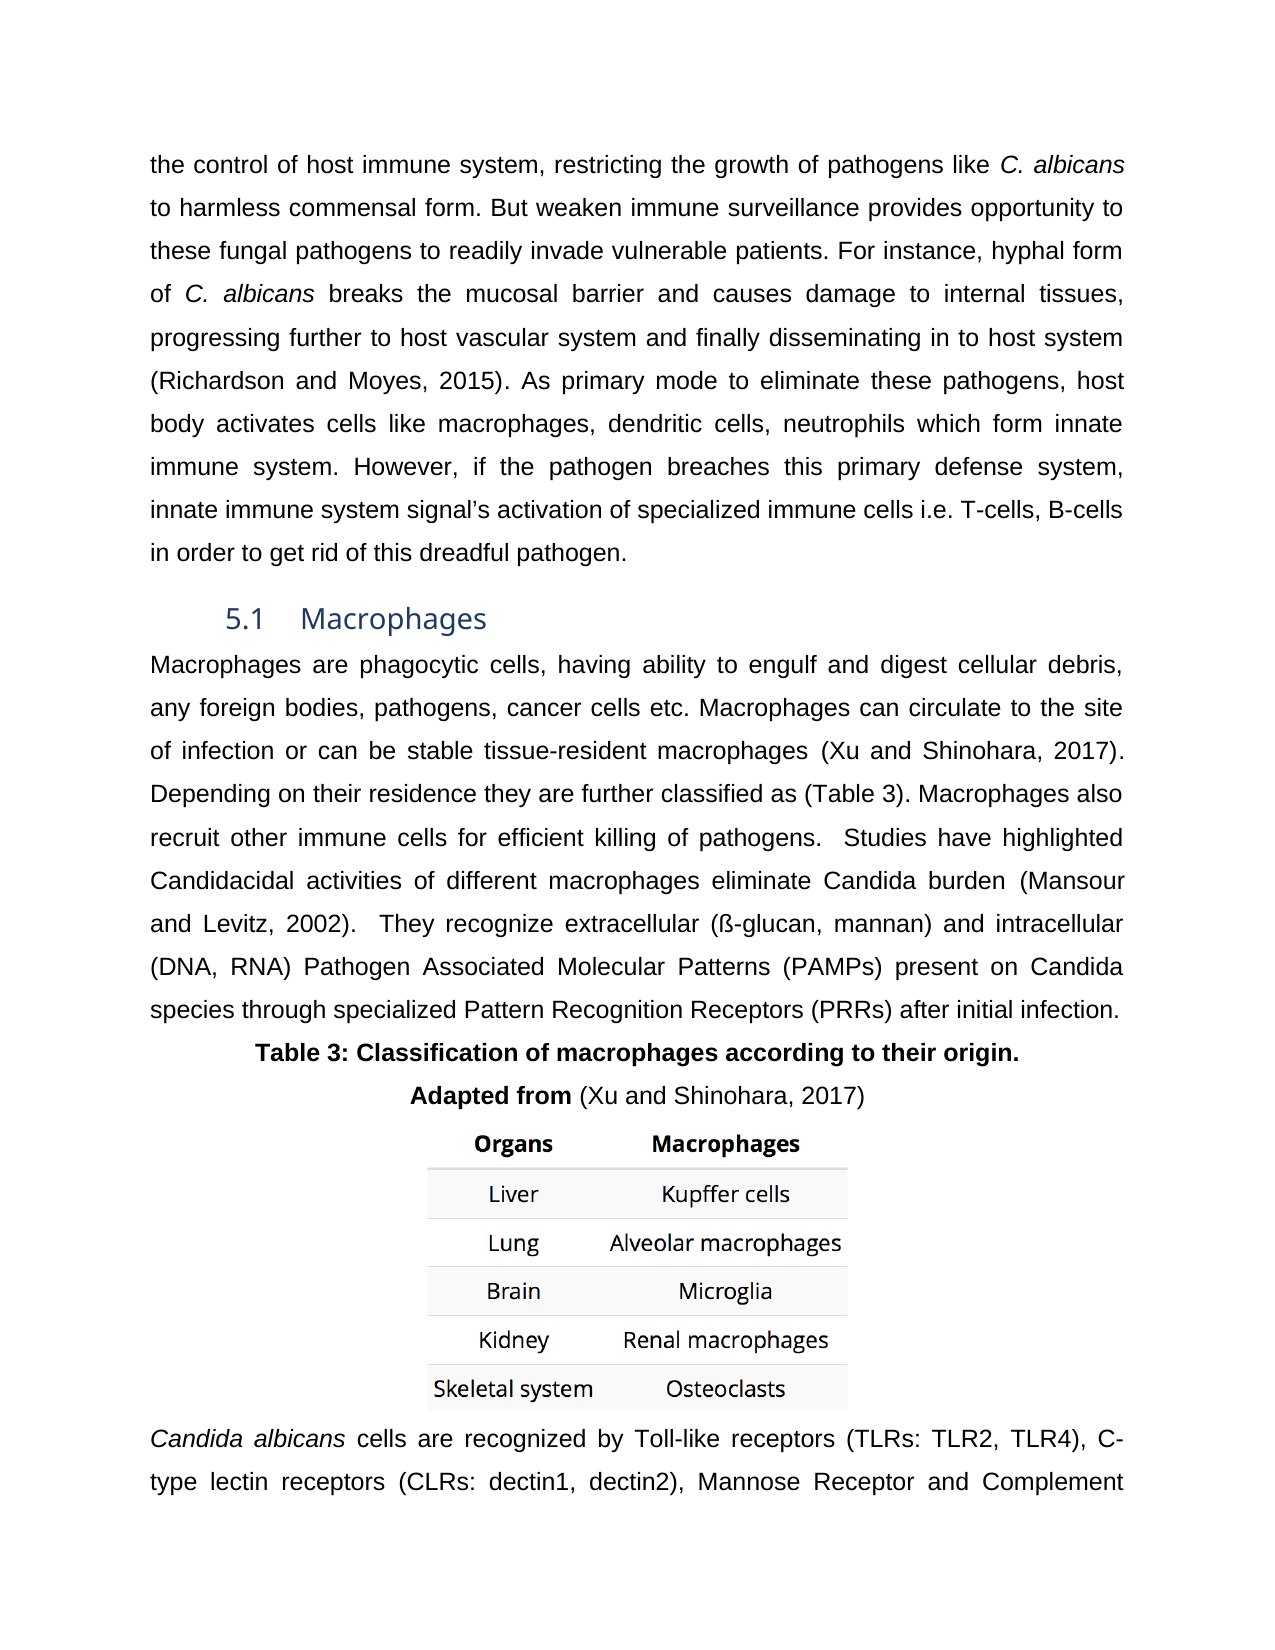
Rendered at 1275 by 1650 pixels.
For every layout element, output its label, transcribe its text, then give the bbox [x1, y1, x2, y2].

text Macrophages are phagocytic cells, having ability to engulf and digest cellular debris, any foreign bodies, pathogens, cancer cells etc. Macrophages can circulate to the site of infection or can be stable tissue-resident macrophages (Xu and Shinohara, 2017). Depending on their residence they are further classified as (Table 3). Macrophages also recruit other immune cells for efficient killing of pathogens. Studies have highlighted Candidacidal activities of different macrophages eliminate Candida burden (Mansour and Levitz, 2002). They recognize extracellular (ß-glucan, mannan) and intracellular (DNA, RNA) Pathogen Associated Molecular Patterns (PAMPs) present on Candida species through specialized Pattern Recognition Receptors (PRRs) after initial infection. [150, 650, 1125, 1024]
picture [427, 1124, 848, 1410]
text Table 3: Classification of macrophages according to their origin. [150, 1038, 1125, 1067]
text Adapted from (Xu and Shinohara, 2017) [150, 1081, 1125, 1110]
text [150, 150, 1125, 567]
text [150, 1424, 1125, 1496]
list Macrophages [225, 598, 1125, 638]
